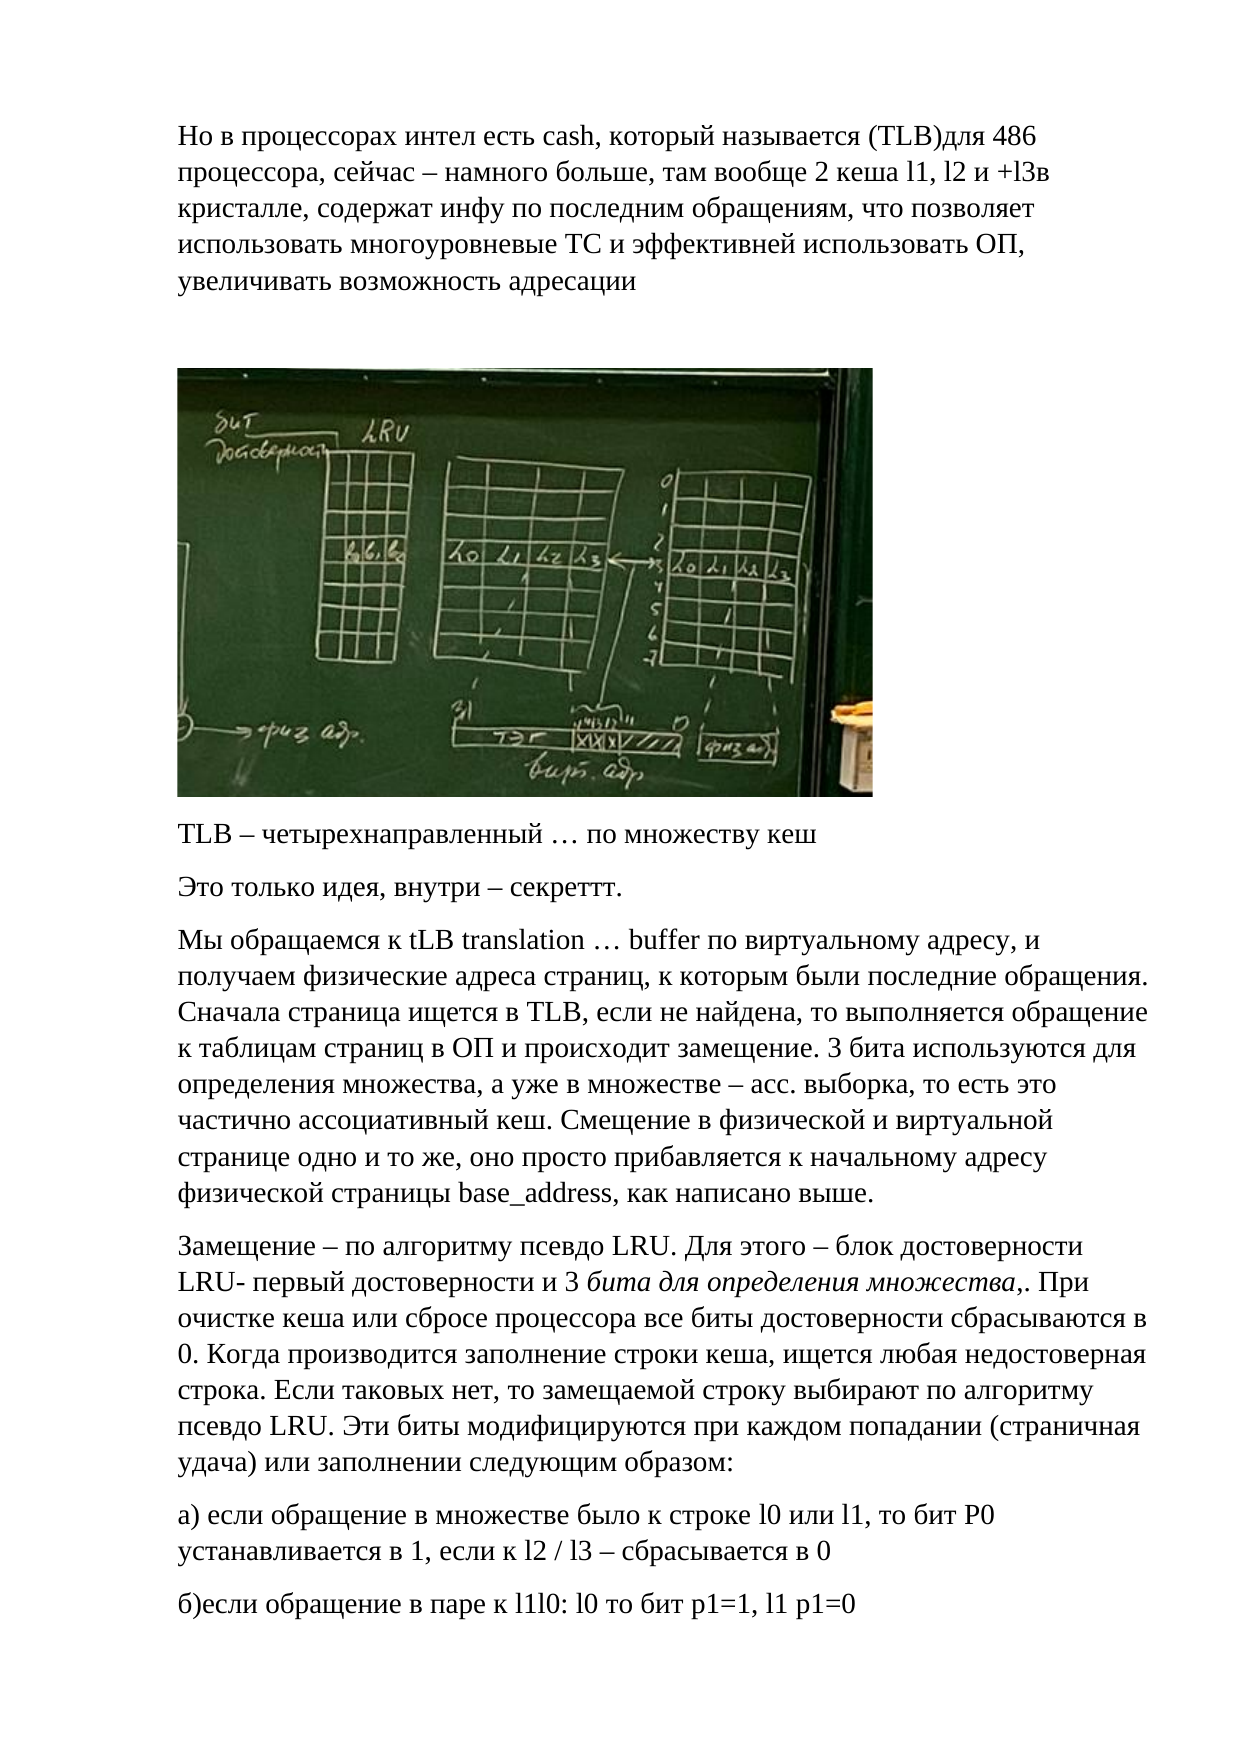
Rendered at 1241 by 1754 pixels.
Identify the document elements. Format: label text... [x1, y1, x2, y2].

text Но в процессорах интел есть cash, который называется (TLB)для 486 процессора, сейчас – намного больше, там вообще 2 кеша l1, l2 и +l3в кристалле, содержат инфу по последним обращениям, что позволяет использовать многоуровневые ТС и эффективней использовать ОП, увеличивать возможность адресации [177, 118, 1152, 296]
text Это только идея, внутри – секреттт. [177, 869, 1152, 902]
text б)если обращение в паре к l1l0: l0 то бит p1=1, l1 p1=0 [177, 1586, 1152, 1620]
text Мы обращаемся к tLB translation … buffer по виртуальному адресу, и получаем физические адреса страниц, к которым были последние обращения. Сначала страница ищется в TLB, если не найдена, то выполняется обращение к таблицам страниц в ОП и происходит замещение. 3 бита используются для определения множества, а уже в множестве – асс. выборка, то есть это частично ассоциативный кеш. Смещение в физической и виртуальной странице одно и то же, оно просто прибавляется к начальному адресу физической страницы base_address, как написано выше. [177, 922, 1152, 1208]
text Замещение – по алгоритму псевдо LRU. Для этого – блок достоверности LRU- первый достоверности и 3 бита для определения множества,. При очистке кеша или сбросе процессора все биты достоверности сбрасываются в 0. Когда производится заполнение строки кеша, ищется любая недостоверная строка. Если таковых нет, то замещаемой строку выбирают по алгоритму псевдо LRU. Эти биты модифицируются при каждом попадании (страничная удача) или заполнении следующим образом: [177, 1228, 1152, 1478]
text а) если обращение в множестве было к строке l0 или l1, то бит P0 устанавливается в 1, если к l2 / l3 – сбрасывается в 0 [177, 1497, 1152, 1567]
text TLB – четырехнаправленный … по множеству кеш [177, 816, 1152, 850]
picture [177, 368, 873, 797]
